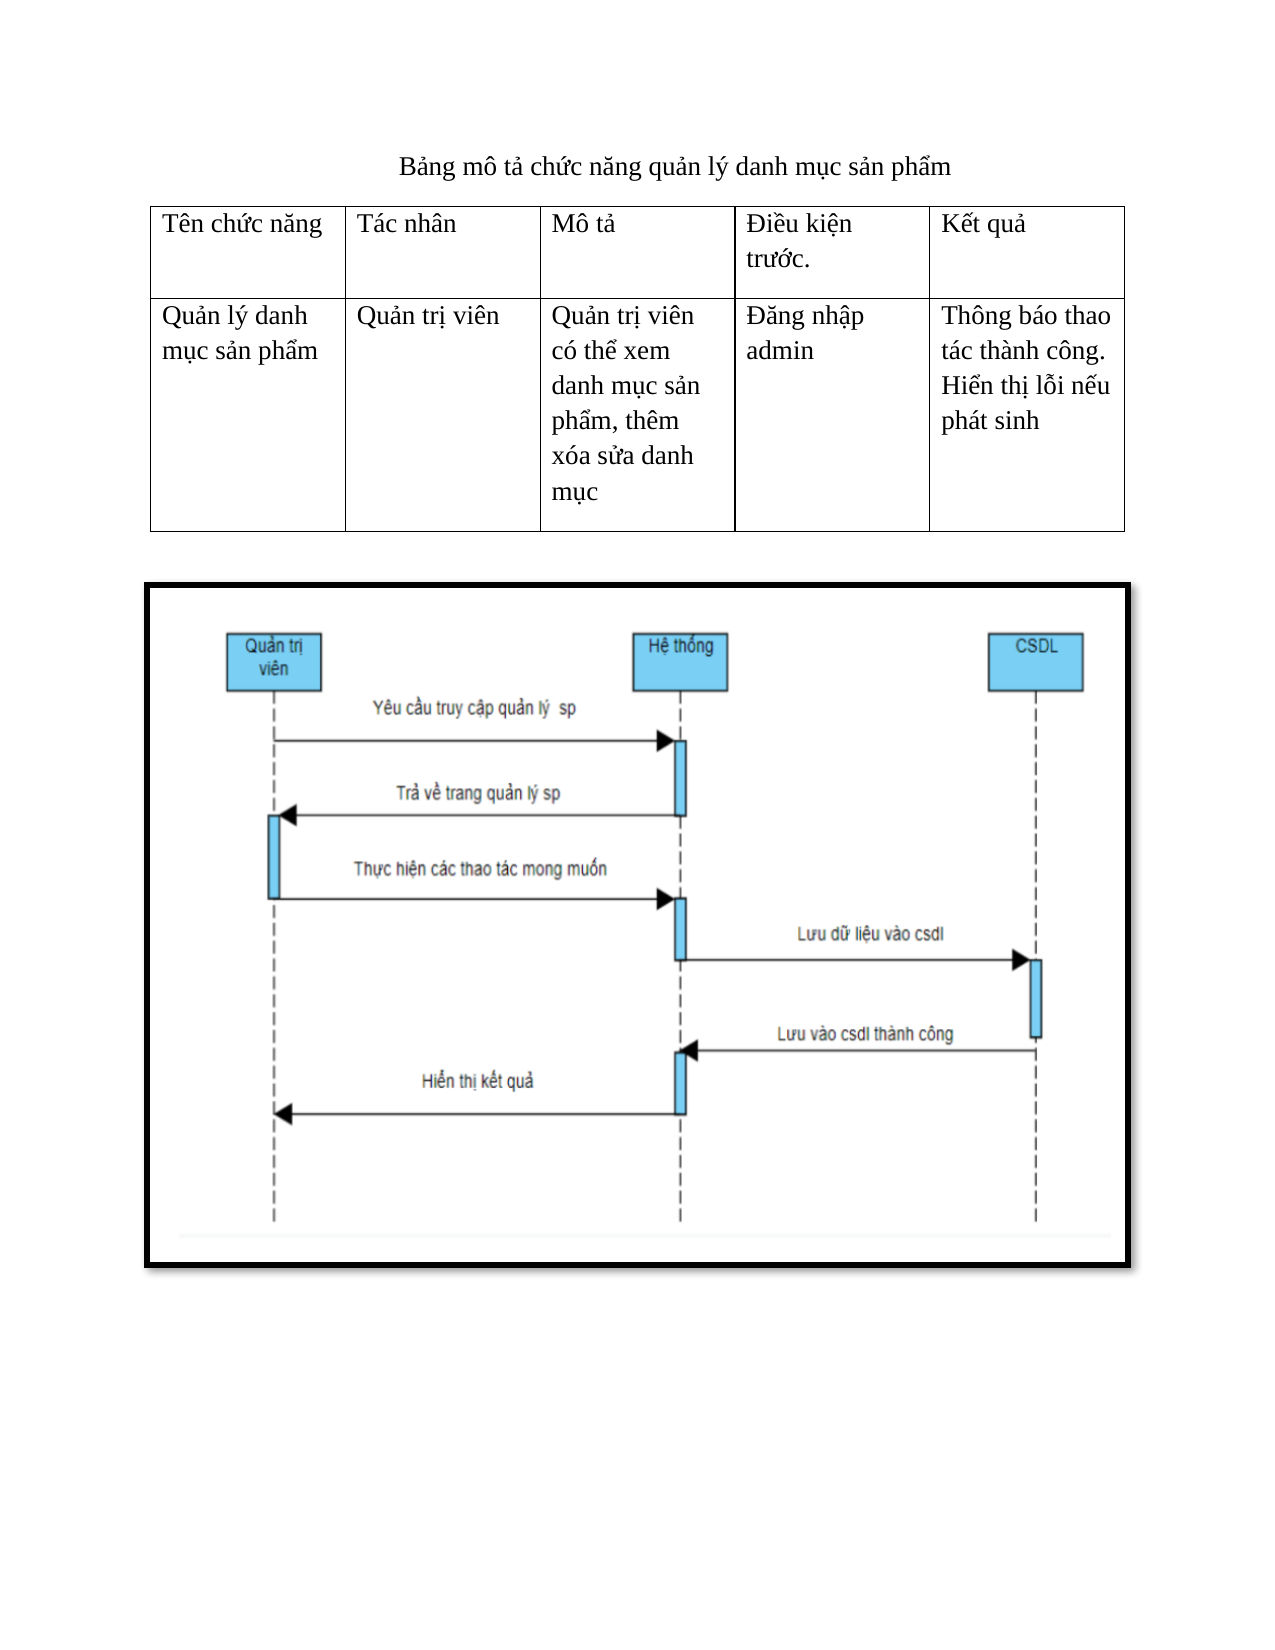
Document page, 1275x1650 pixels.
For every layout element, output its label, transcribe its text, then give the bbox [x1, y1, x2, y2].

table_cell Quản trị viên có thể xem danh mục sản phẩm, thêm xóa sửa danh mục [541, 299, 734, 531]
table_header Mô tả [541, 207, 734, 298]
text Bảng mô tả chức năng quản lý danh mục sản phẩm [150, 150, 1125, 181]
table_header Điều kiện trước. [736, 207, 929, 298]
table_cell Quản lý danh mục sản phẩm [151, 299, 345, 531]
table_header Tác nhân [346, 207, 540, 298]
table_cell Thông báo thao tác thành công. Hiển thị lỗi nếu phát sinh [930, 299, 1124, 531]
table_cell Quản trị viên [346, 299, 540, 531]
picture [150, 588, 1125, 1262]
table_header Kết quả [930, 207, 1124, 298]
table_header Tên chức năng [151, 207, 345, 298]
table_cell Đăng nhập admin [736, 299, 929, 531]
